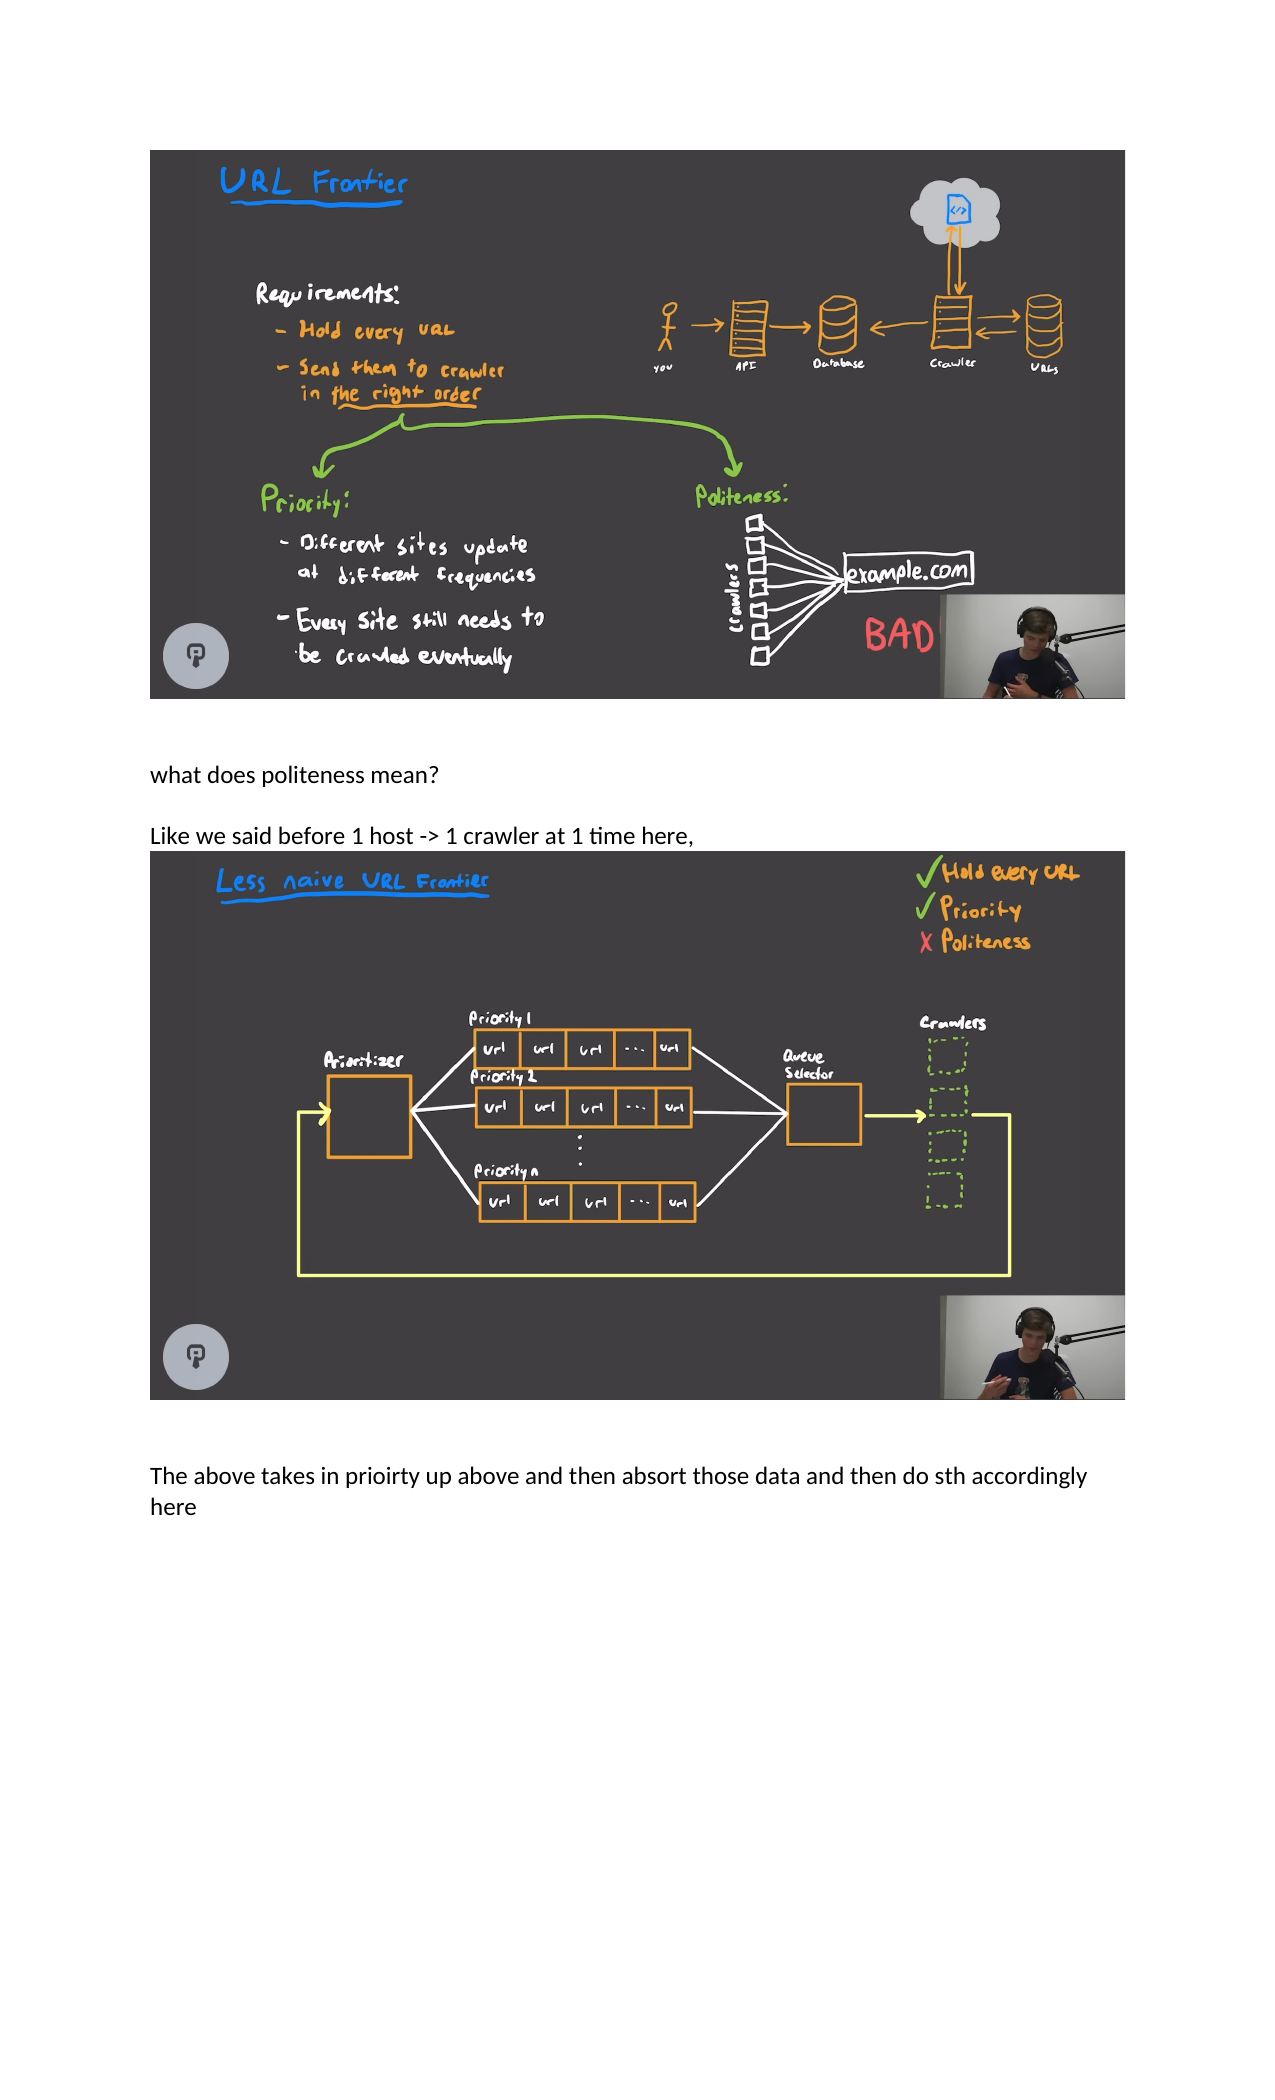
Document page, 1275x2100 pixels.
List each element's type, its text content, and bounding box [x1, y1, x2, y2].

picture [150, 150, 1125, 699]
text what does politeness mean? [150, 759, 1125, 790]
picture [150, 851, 1125, 1400]
text Like we said before 1 host -> 1 crawler at 1 time here, [150, 821, 1125, 851]
text The above takes in prioirty up above and then absort those data and then do sth accordingly here [150, 1461, 1125, 1522]
